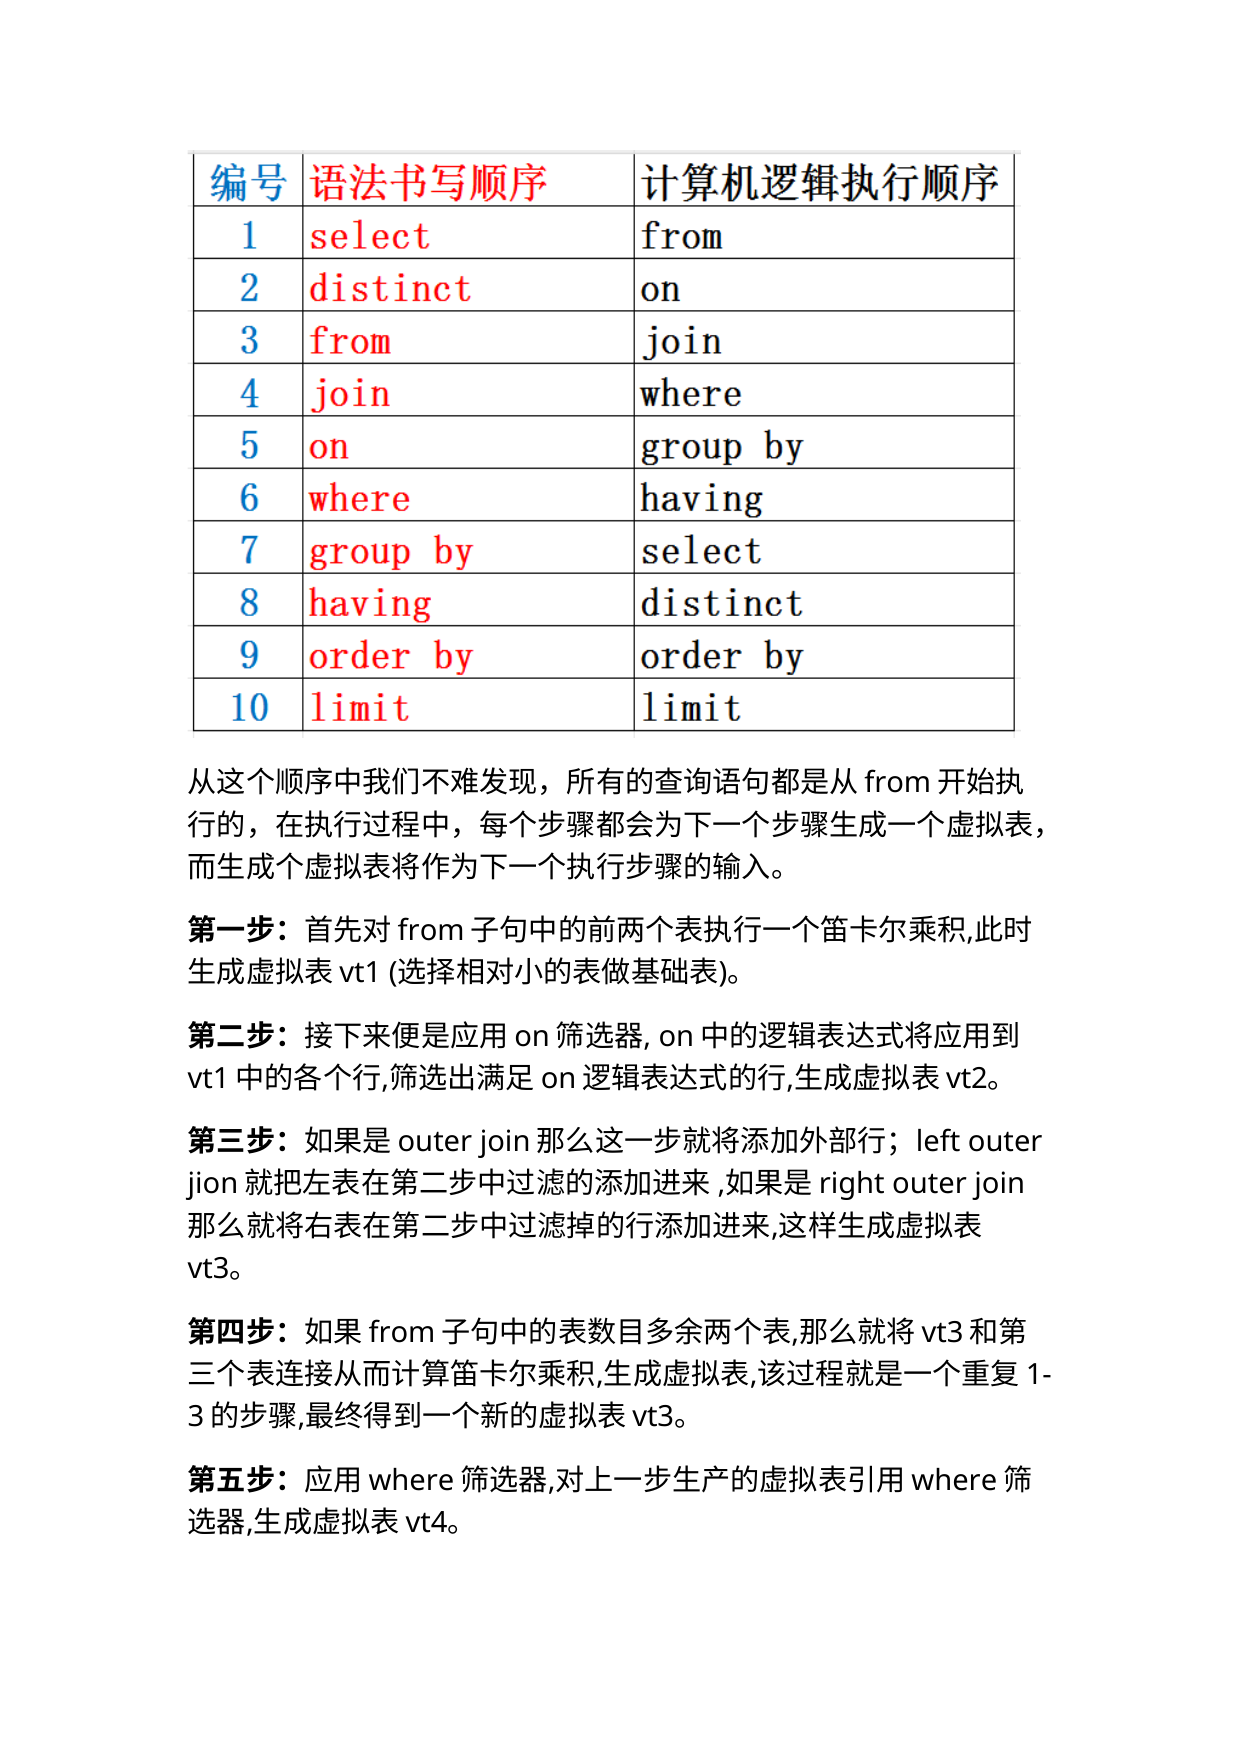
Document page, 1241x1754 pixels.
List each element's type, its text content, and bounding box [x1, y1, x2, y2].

text 第一步：首先对from子句中的前两个表执行一个笛卡尔乘积,此时生成虚拟表vt1 (选择相对小的表做基础表)。 [187, 906, 1053, 991]
text 第四步：如果from子句中的表数目多余两个表,那么就将vt3和第三个表连接从而计算笛卡尔乘积,生成虚拟表,该过程就是一个重复1-3的步骤,最终得到一个新的虚拟表vt3。 [187, 1308, 1053, 1435]
text 从这个顺序中我们不难发现，所有的查询语句都是从from开始执行的，在执行过程中，每个步骤都会为下一个步骤生成一个虚拟表，而生成个虚拟表将作为下一个执行步骤的输入。 [187, 759, 1053, 886]
text 第二步：接下来便是应用on筛选器, on中的逻辑表达式将应用到vt1中的各个行,筛选出满足on逻辑表达式的行,生成虚拟表vt2。 [187, 1012, 1053, 1097]
text 第五步：应用where筛选器,对上一步生产的虚拟表引用where筛选器,生成虚拟表vt4。 [187, 1456, 1053, 1541]
text 第三步：如果是outer join那么这一步就将添加外部行；left outer jion就把左表在第二步中过滤的添加进来 ,如果是right outer join那么就将右表在第二步中过滤掉的行添加进来,这样生成虚拟表vt3。 [187, 1118, 1053, 1287]
picture [187, 150, 1021, 738]
